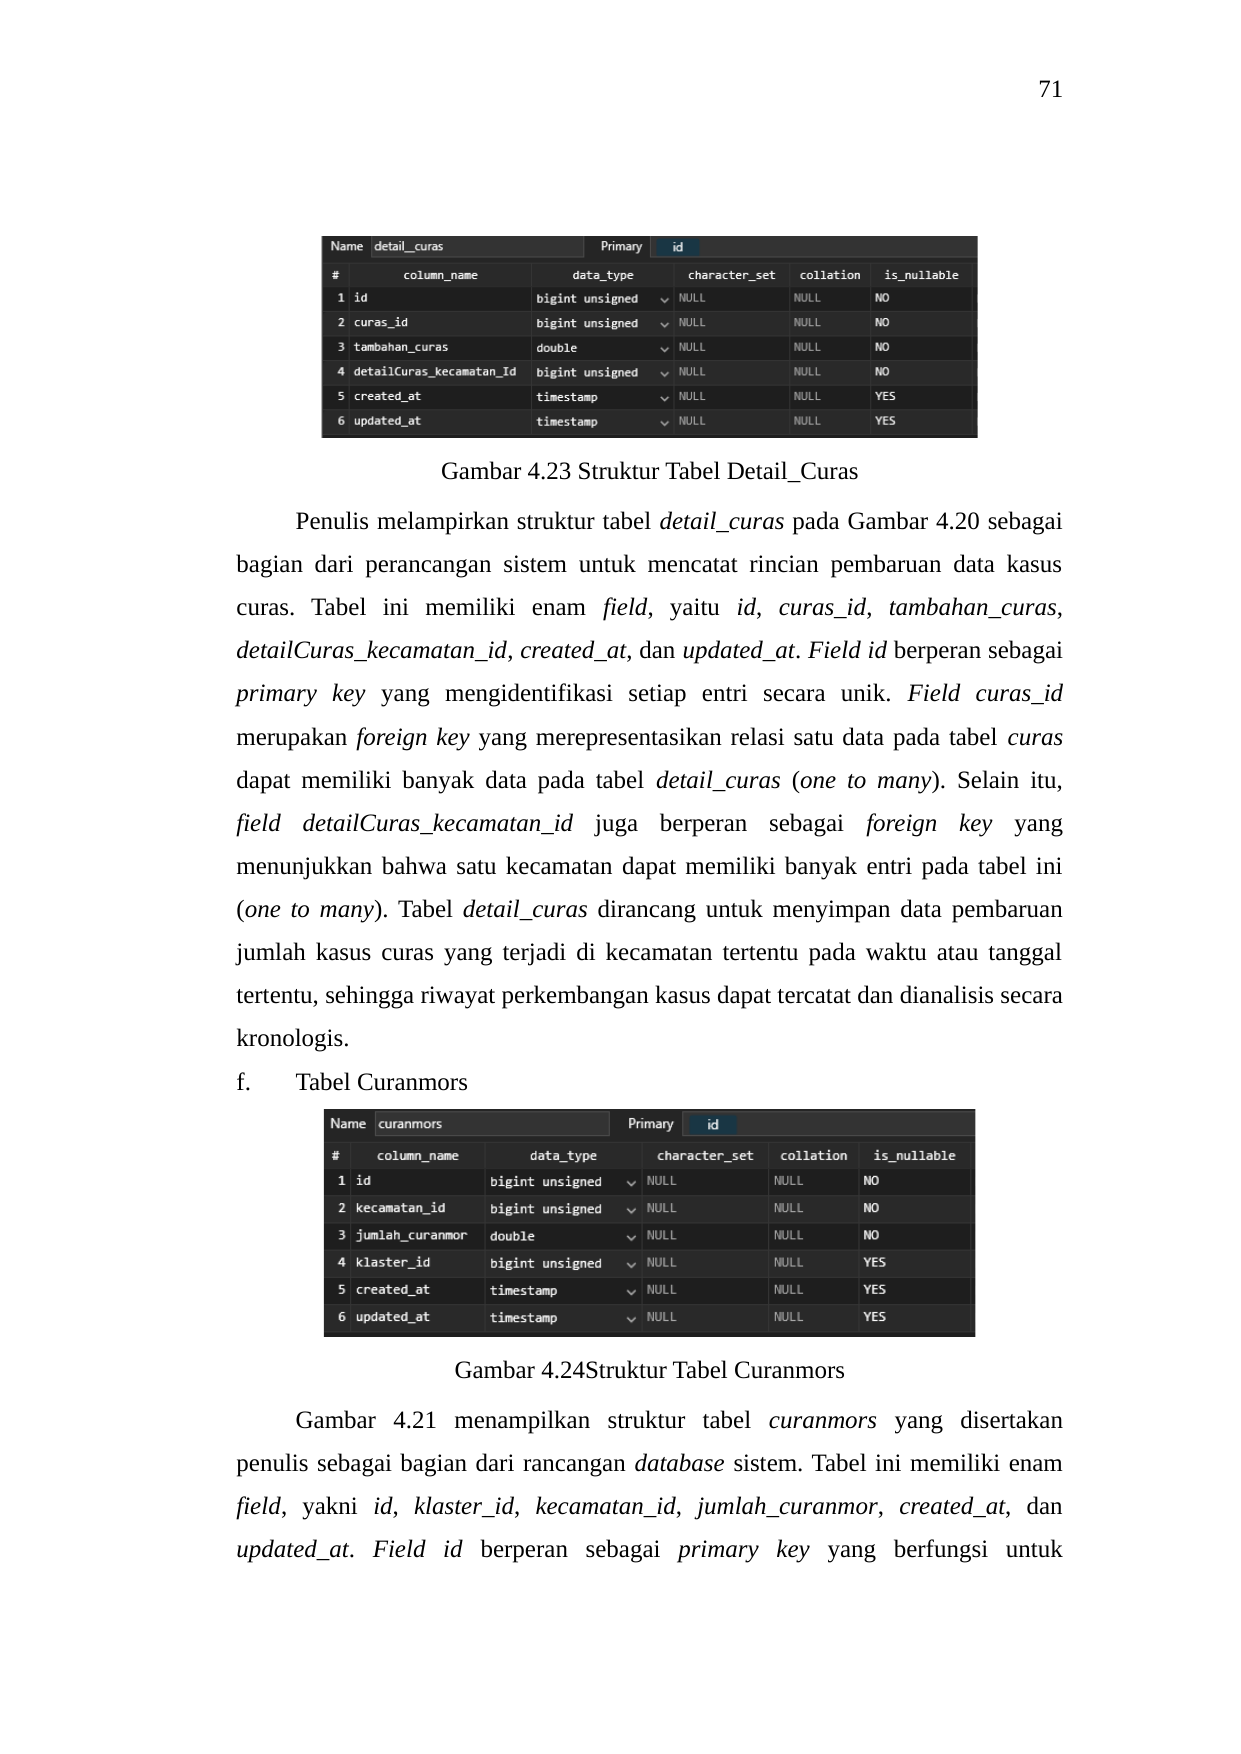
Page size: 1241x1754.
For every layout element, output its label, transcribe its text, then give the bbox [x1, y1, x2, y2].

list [236, 1405, 1063, 1563]
list Tabel Curanmors [236, 1067, 1063, 1095]
list Penulis melampirkan struktur tabel detail_curas pada Gambar 4.20 sebagai bagian dari perancangan sistem untuk mencatat rincian pembaruan data kasus curas. Tabel ini memiliki enam field, yaitu id, curas_id, tambahan_curas, detailCuras_kecamatan_id, created_at, dan updated_at. Field id berperan sebagai primary key yang mengidentifikasi setiap entri secara unik. Field curas_id merupakan foreign key yang merepresentasikan relasi satu data pada tabel curas dapat memiliki banyak data pada tabel detail_curas (one to many). Selain itu, field detailCuras_kecamatan_id juga berperan sebagai foreign key yang menunjukkan bahwa satu kecamatan dapat memiliki banyak entri pada tabel ini (one to many). Tabel detail_curas dirancang untuk menyimpan data pembaruan jumlah kasus curas yang terjadi di kecamatan tertentu pada waktu atau tanggal tertentu, sehingga riwayat perkembangan kasus dapat tercatat dan dianalisis secara kronologis. [236, 506, 1063, 1052]
picture [321, 236, 978, 438]
picture [323, 1109, 976, 1337]
